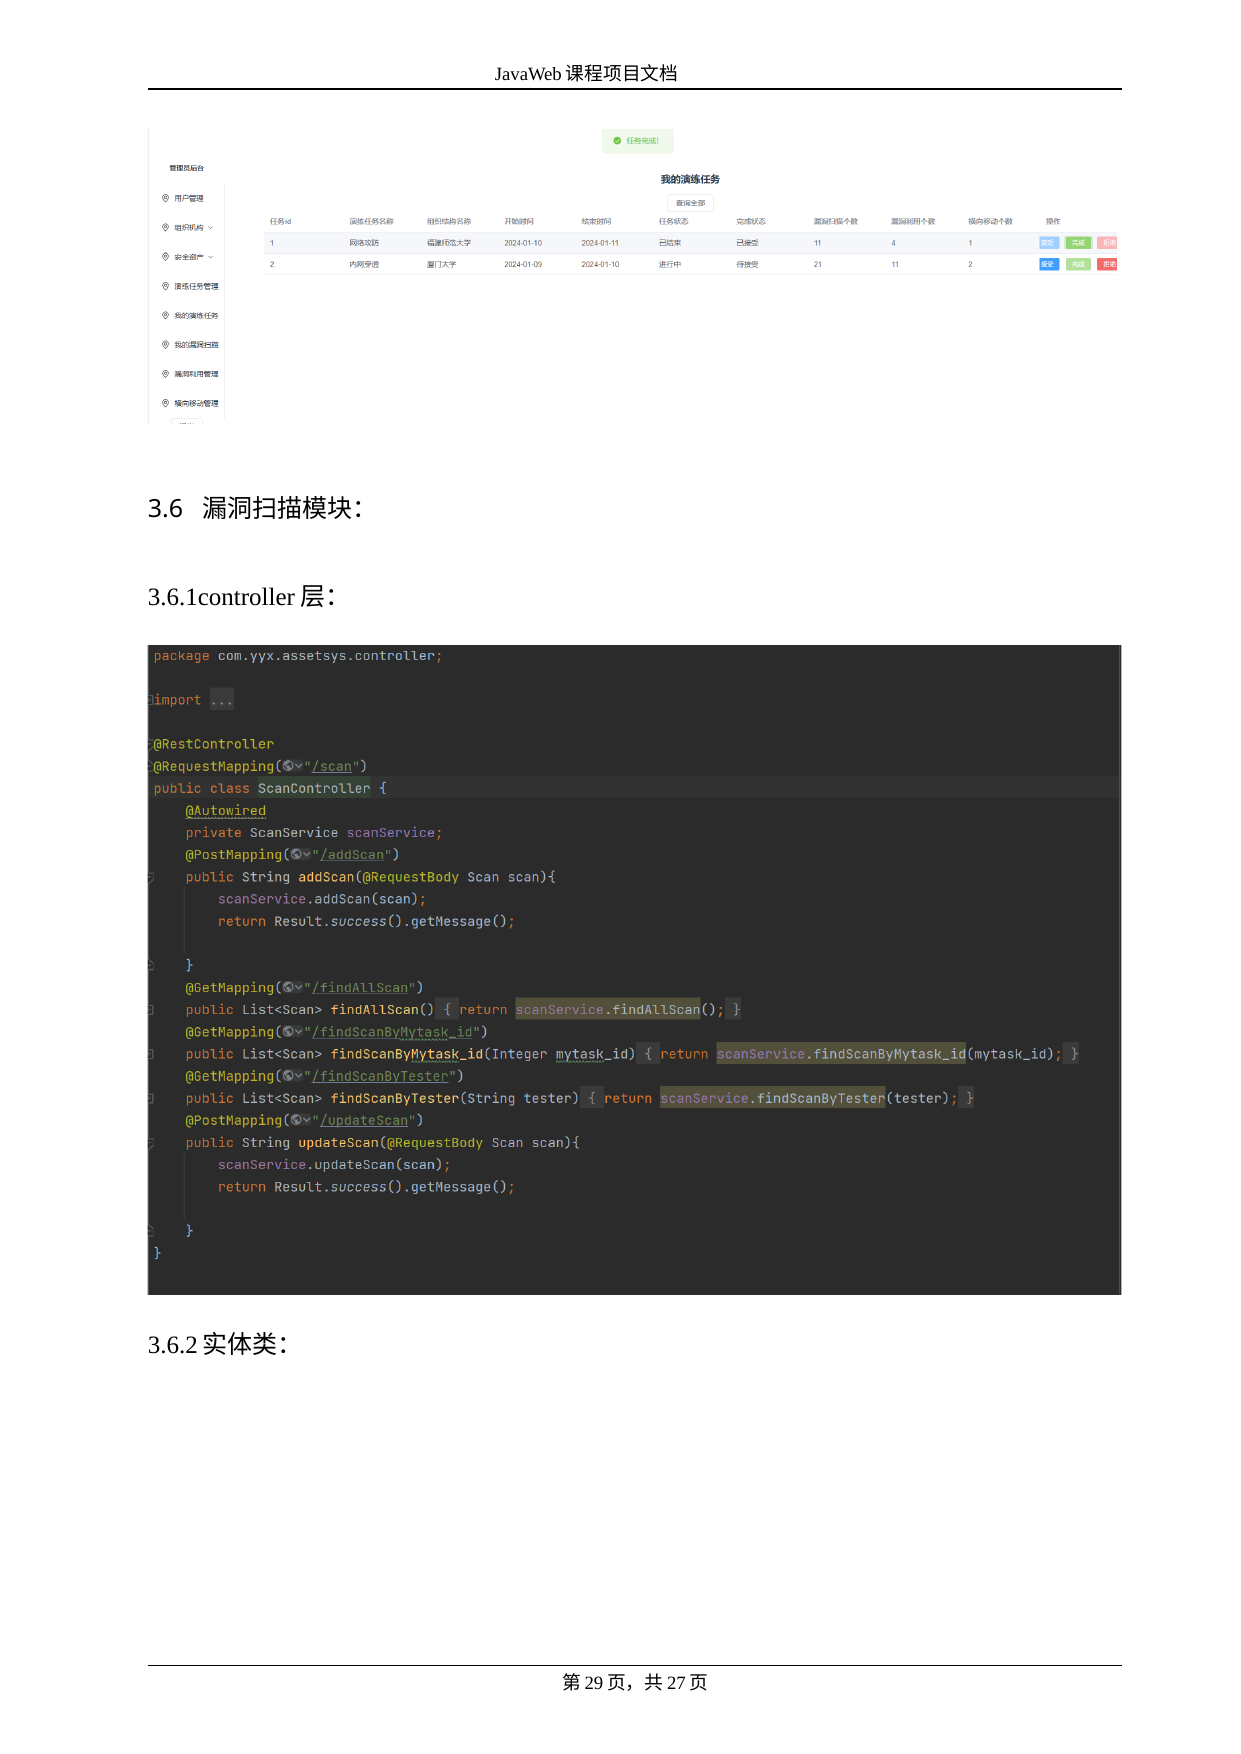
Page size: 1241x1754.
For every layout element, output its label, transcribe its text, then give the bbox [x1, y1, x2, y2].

subtitle 漏洞扫描模块： [148, 474, 1122, 539]
picture [147, 129, 1120, 424]
text 3.6.2实体类： [148, 1310, 1122, 1375]
picture [147, 645, 1122, 1295]
text 3.6.1controller层： [148, 562, 1122, 627]
